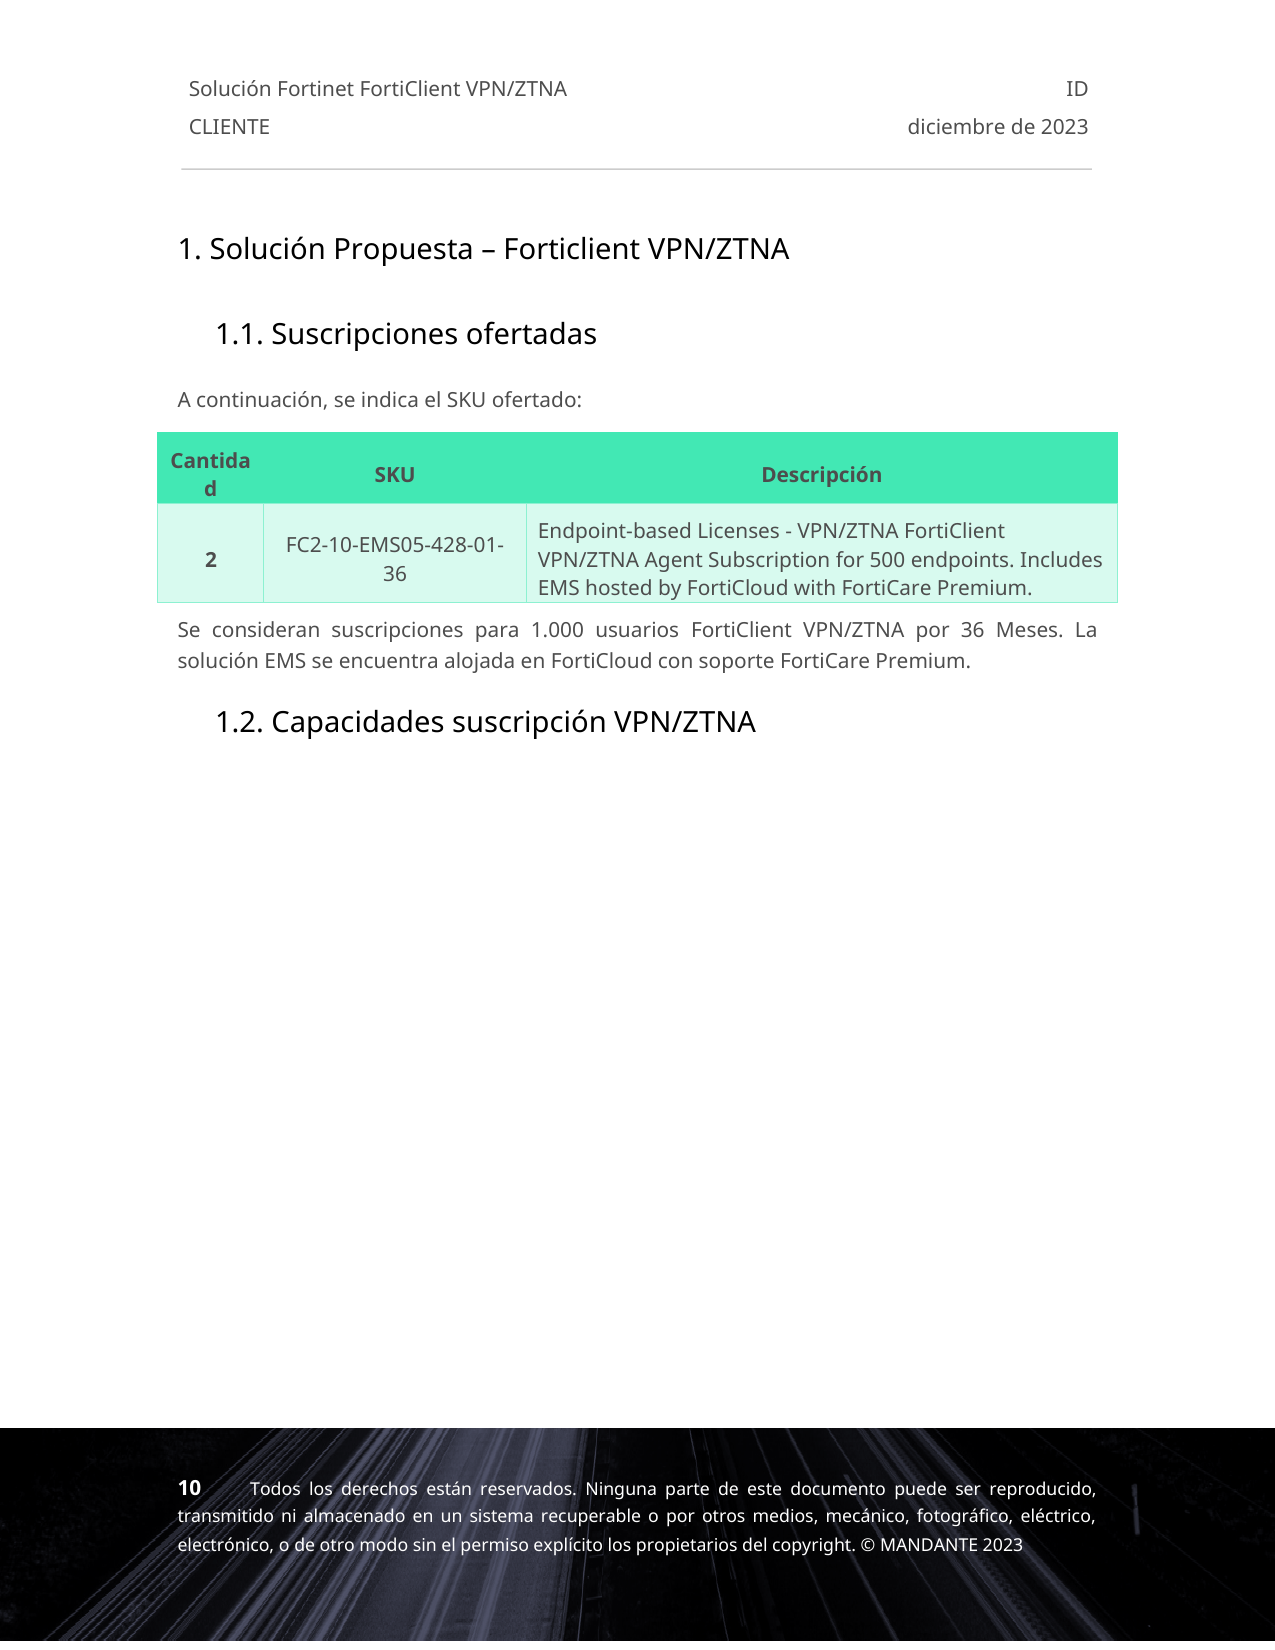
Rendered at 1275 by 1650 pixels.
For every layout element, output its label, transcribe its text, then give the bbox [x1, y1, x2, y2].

table_header Cantidad [158, 433, 263, 503]
subtitle Suscripciones ofertadas [215, 313, 1098, 353]
table_cell FC2-10-EMS05-428-01-36 [264, 504, 526, 602]
text A continuación, se indica el SKU ofertado: [177, 385, 1098, 413]
subtitle Capacidades suscripción VPN/ZTNA [215, 701, 1098, 741]
table_header Descripción [527, 433, 1117, 503]
table_cell Endpoint-based Licenses - VPN/ZTNA FortiClient VPN/ZTNA Agent Subscription for 500 endpoints. Includes EMS hosted by FortiCloud with FortiCare Premium. [527, 504, 1117, 602]
table_cell 2 [158, 504, 263, 602]
text Solución Propuesta – Forticlient VPN/ZTNA [177, 228, 1098, 268]
table_header SKU [264, 433, 526, 503]
text Se consideran suscripciones para 1.000 usuarios FortiClient VPN/ZTNA por 36 Meses. La solución EMS se encuentra alojada en FortiCloud con soporte FortiCare Premium. [177, 615, 1098, 674]
